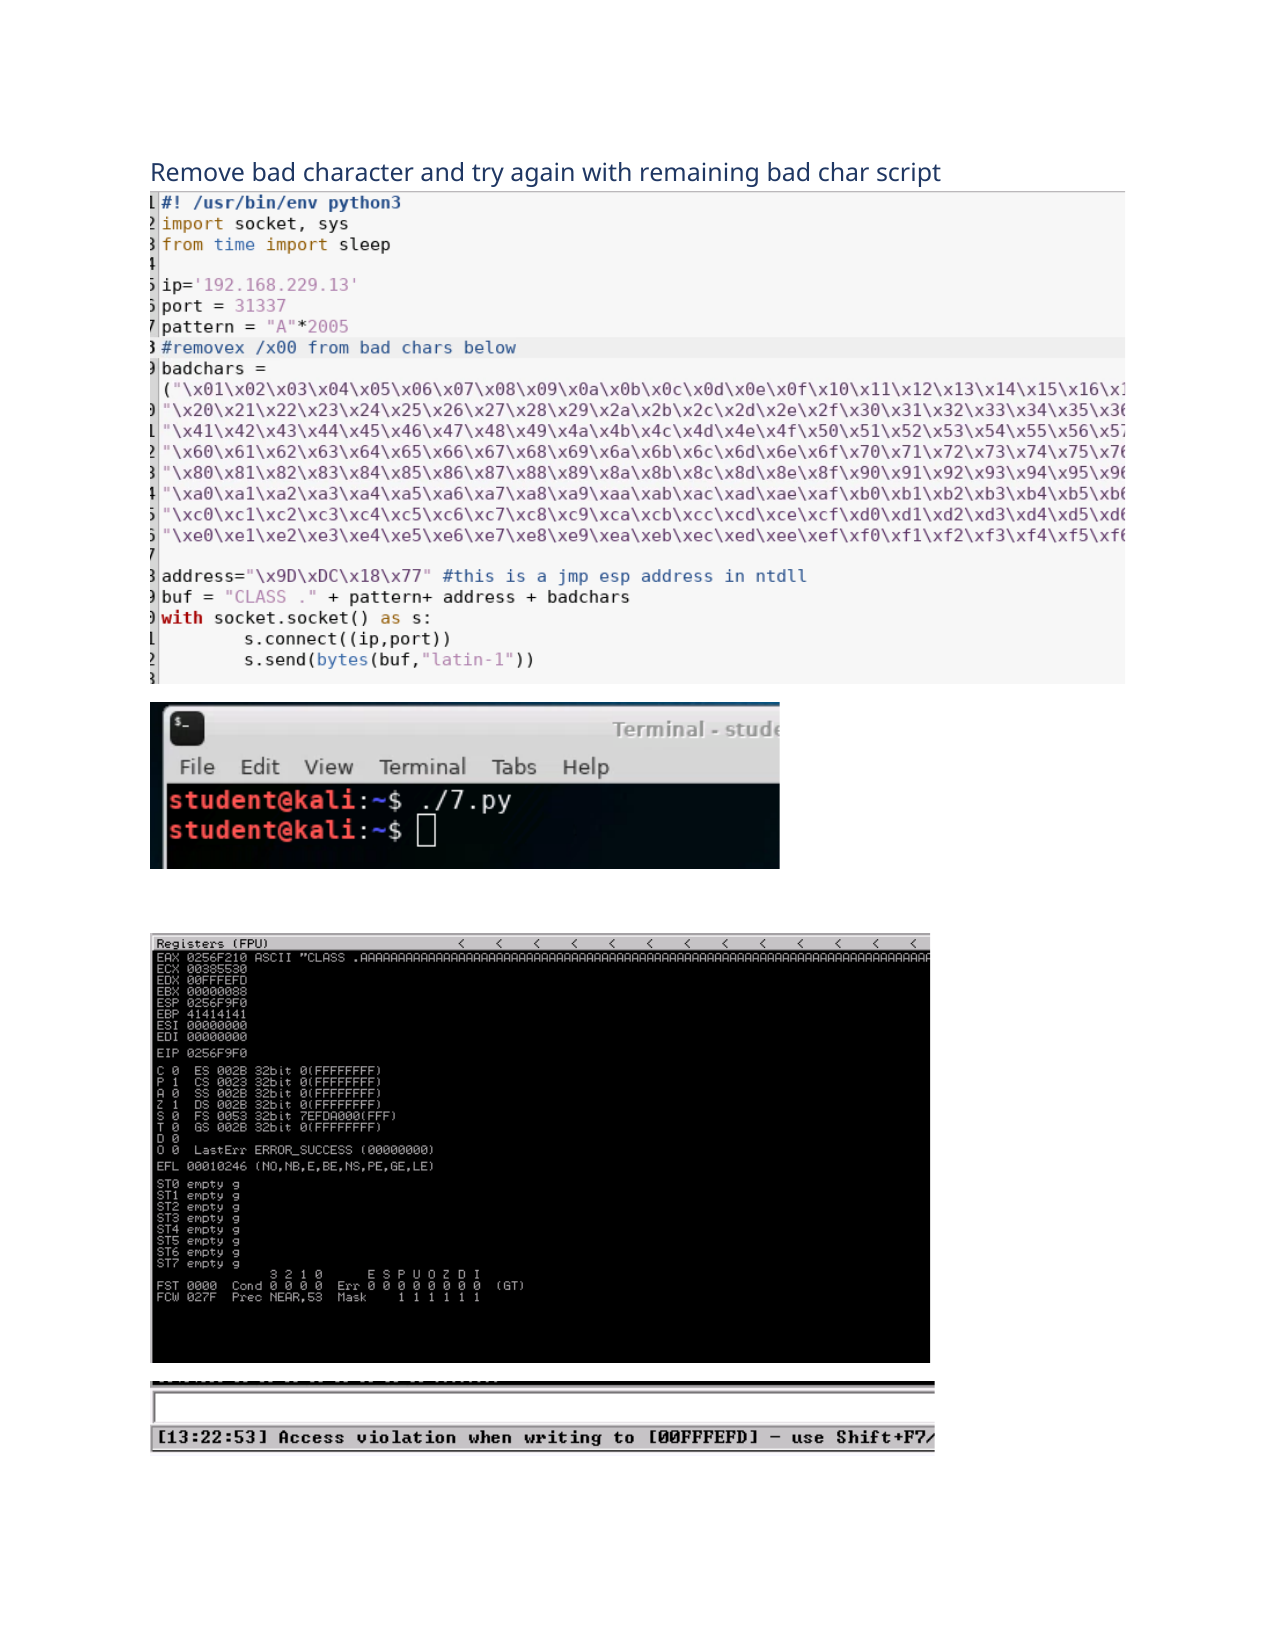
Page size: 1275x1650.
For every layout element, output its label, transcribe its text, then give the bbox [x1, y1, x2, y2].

picture [150, 1381, 935, 1456]
picture [150, 933, 931, 1363]
subtitle Remove bad character and try again with remaining bad char script [150, 154, 1125, 188]
picture [150, 702, 780, 869]
picture [150, 191, 1125, 684]
